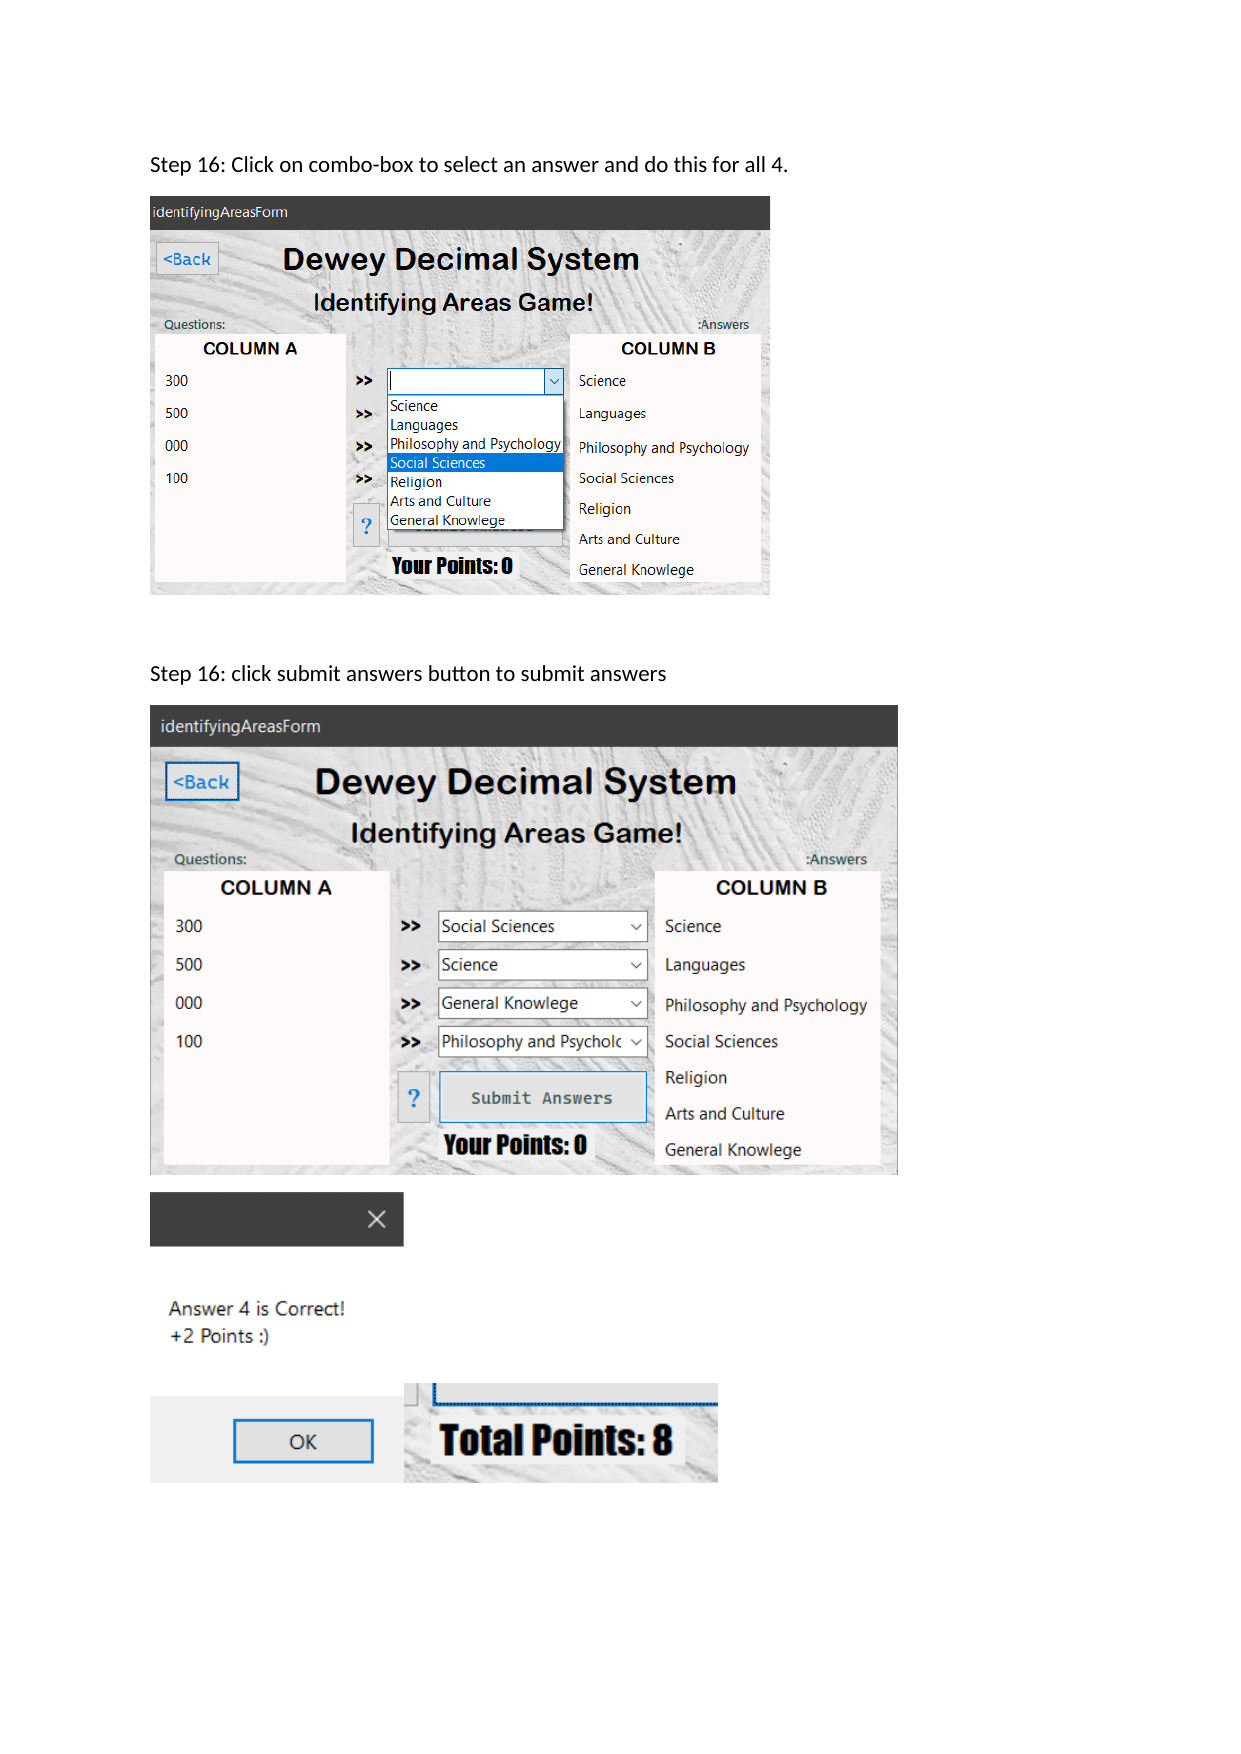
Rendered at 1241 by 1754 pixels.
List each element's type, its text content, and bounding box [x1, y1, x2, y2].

text Step 16: click submit answers button to submit answers [150, 659, 1090, 687]
text Step 16: Click on combo-box to select an answer and do this for all 4. [150, 150, 1090, 178]
picture [150, 196, 771, 595]
picture [150, 1192, 718, 1483]
picture [150, 705, 898, 1175]
